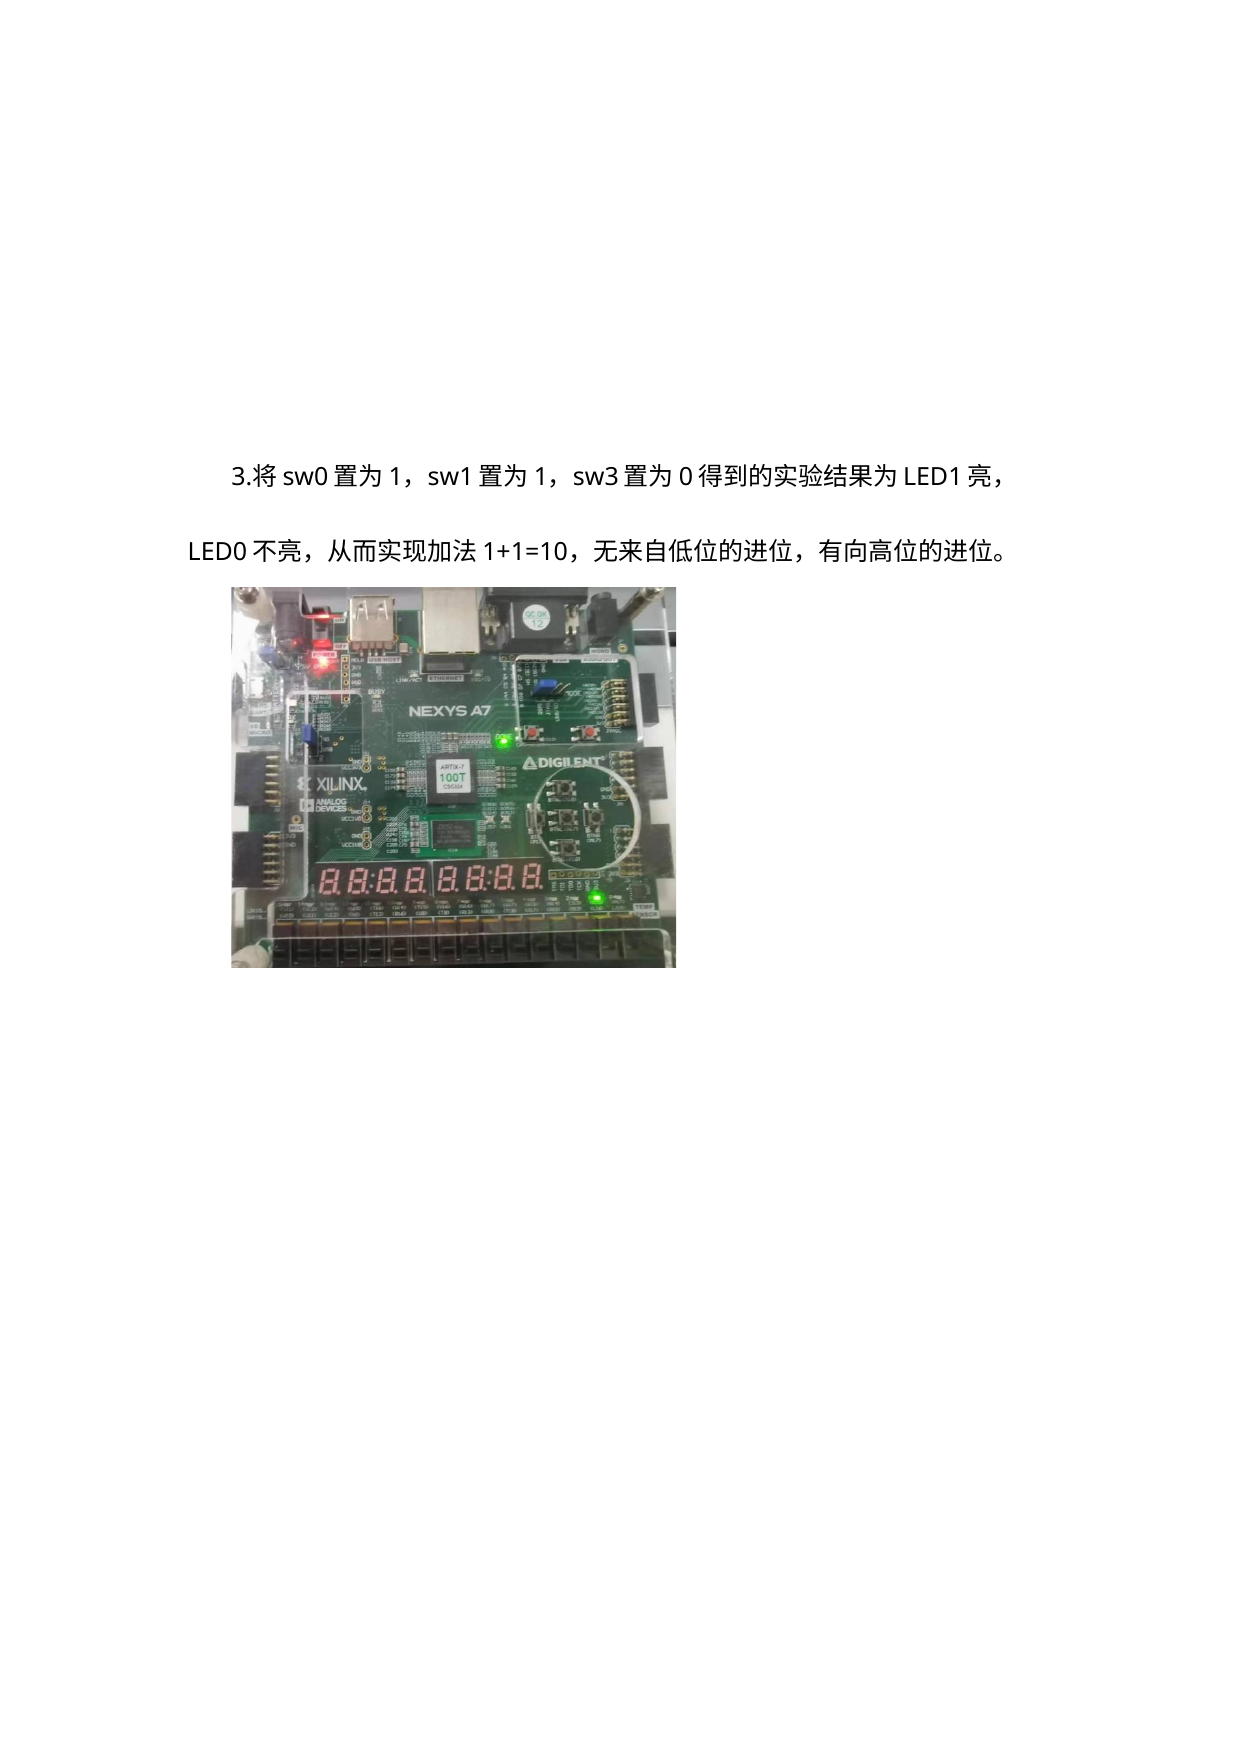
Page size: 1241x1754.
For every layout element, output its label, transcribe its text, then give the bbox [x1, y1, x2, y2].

picture [231, 587, 677, 968]
text 3.将sw0置为1，sw1置为1，sw3置为0得到的实验结果为LED1亮，LED0不亮，从而实现加法1+1=10，无来自低位的进位，有向高位的进位。 [187, 442, 1053, 582]
